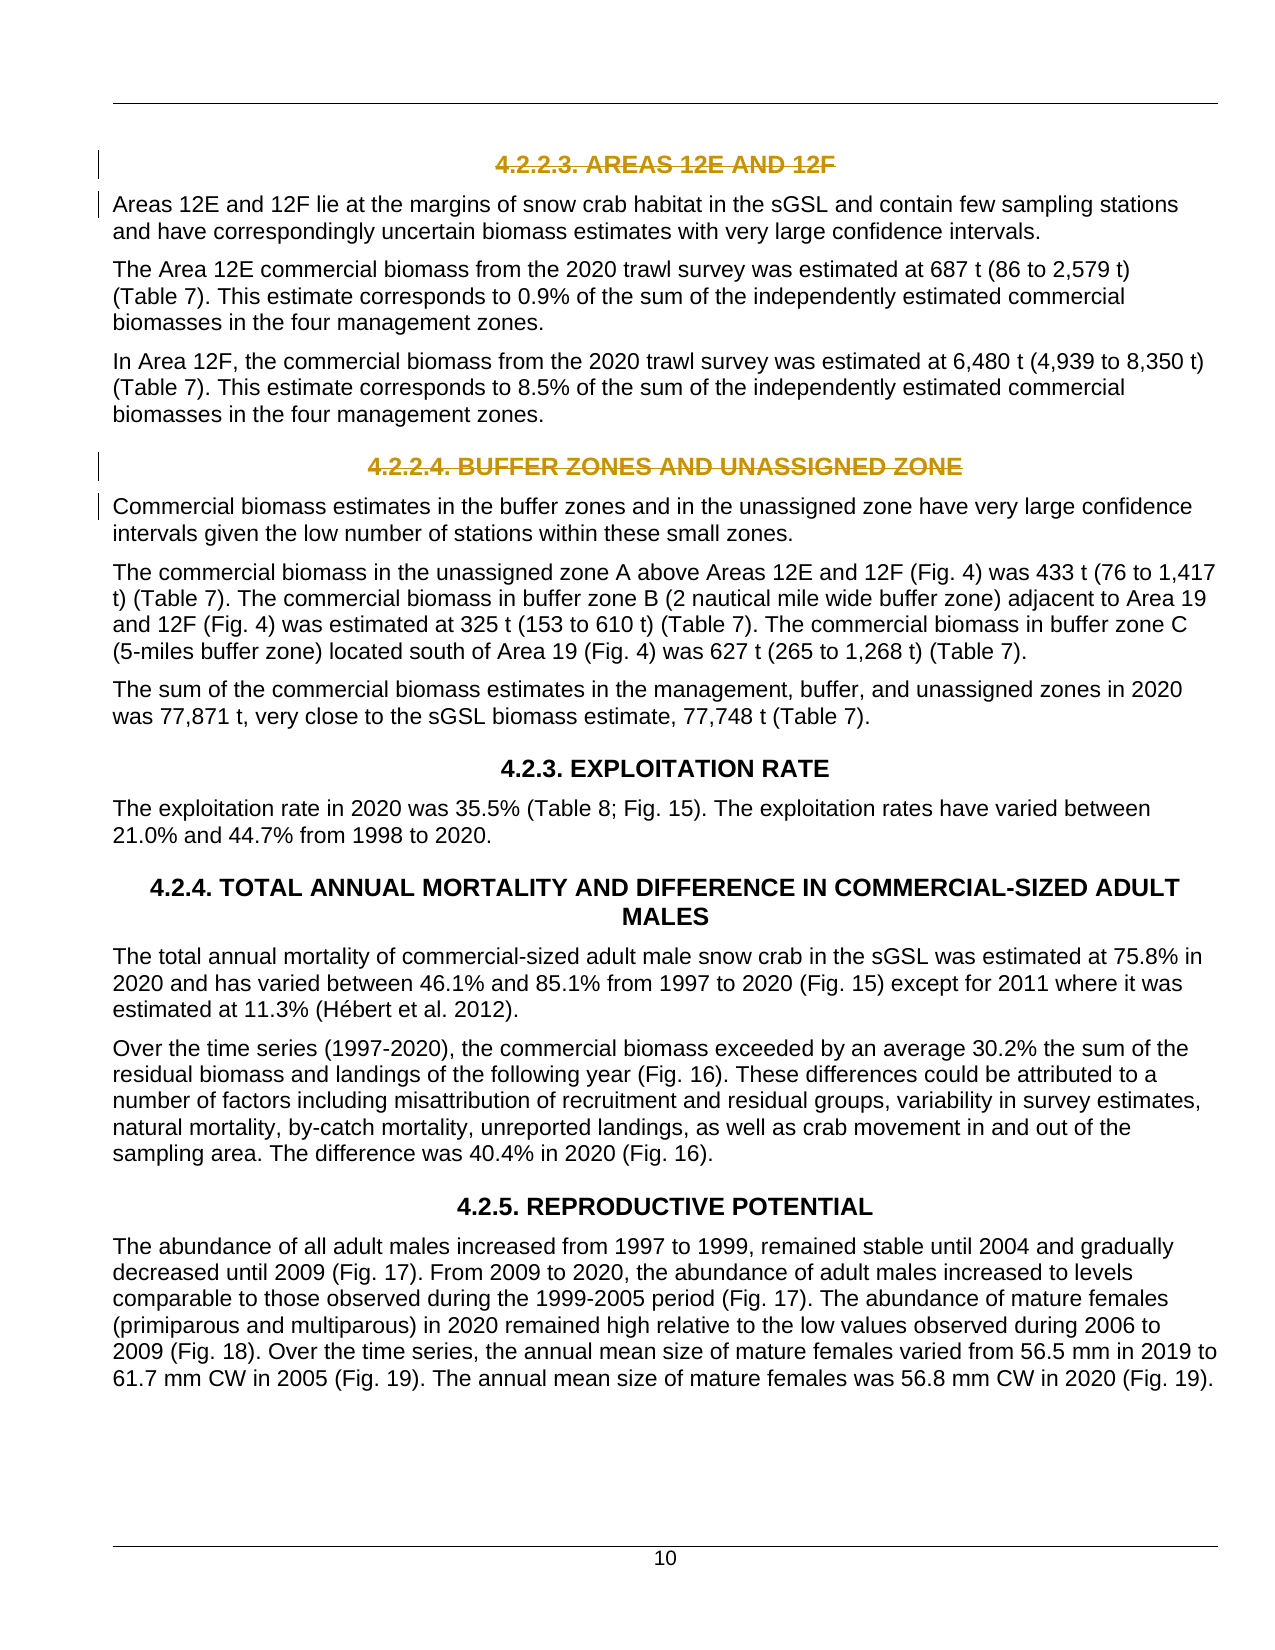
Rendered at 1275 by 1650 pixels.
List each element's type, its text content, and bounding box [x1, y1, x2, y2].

subtitle 4.2.4. Total annual mortality and difference in commercial-sized adult males [112, 873, 1218, 931]
text Commercial biomass estimates in the buffer zones and in the unassigned zone have very large confidence intervals given the low number of stations within these small zones. [112, 493, 1218, 546]
text The exploitation rate in 2020 was 35.5% (Table 8; Fig. 15). The exploitation rates have varied between 21.0% and 44.7% from 1998 to 2020. [112, 795, 1218, 848]
subtitle 4.2.5. Reproductive potential [112, 1191, 1218, 1220]
text The commercial biomass in the unassigned zone A above Areas 12E and 12F (Fig. 4) was 433 t (76 to 1,417 t) (Table 7). The commercial biomass in buffer zone B (2 nautical mile wide buffer zone) adjacent to Area 19 and 12F (Fig. 4) was estimated at 325 t (153 to 610 t) (Table 7). The commercial biomass in buffer zone C (5-miles buffer zone) located south of Area 19 (Fig. 4) was 627 t (265 to 1,268 t) (Table 7). [112, 558, 1218, 664]
text The abundance of all adult males increased from 1997 to 1999, remained stable until 2004 and gradually decreased until 2009 (Fig. 17). From 2009 to 2020, the abundance of adult males increased to levels comparable to those observed during the 1999-2005 period (Fig. 17). The abundance of mature females (primiparous and multiparous) in 2020 remained high relative to the low values observed during 2006 to 2009 (Fig. 18). Over the time series, the annual mean size of mature females varied from 56.5 mm in 2019 to 61.7 mm CW in 2005 (Fig. 19). The annual mean size of mature females was 56.8 mm CW in 2020 (Fig. 19). [112, 1233, 1218, 1391]
text Areas 12E and 12F lie at the margins of snow crab habitat in the sGSL and contain few sampling stations and have correspondingly uncertain biomass estimates with very large confidence intervals. [112, 191, 1218, 244]
text The Area 12E commercial biomass from the 2020 trawl survey was estimated at 687 t (86 to 2,579 t) (Table 7). This estimate corresponds to 0.9% of the sum of the independently estimated commercial biomasses in the four management zones. [112, 256, 1218, 336]
subtitle 4.2.3. Exploitation rate [112, 754, 1218, 783]
text The total annual mortality of commercial-sized adult male snow crab in the sGSL was estimated at 75.8% in 2020 and has varied between 46.1% and 85.1% from 1997 to 2020 (Fig. 15) except for 2011 where it was estimated at 11.3% (Hébert et al. 2012). [112, 943, 1218, 1022]
text In Area 12F, the commercial biomass from the 2020 trawl survey was estimated at 6,480 t (4,939 to 8,350 t) (Table 7). This estimate corresponds to 8.5% of the sum of the independently estimated commercial biomasses in the four management zones. [112, 348, 1218, 427]
text Over the time series (1997-2020), the commercial biomass exceeded by an average 30.2% the sum of the residual biomass and landings of the following year (Fig. 16). These differences could be attributed to a number of factors including misattribution of recruitment and residual groups, variability in survey estimates, natural mortality, by-catch mortality, unreported landings, as well as crab movement in and out of the sampling area. The difference was 40.4% in 2020 (Fig. 16). [112, 1035, 1218, 1166]
text The sum of the commercial biomass estimates in the management, buffer, and unassigned zones in 2020 was 77,871 t, very close to the sGSL biomass estimate, 77,748 t (Table 7). [112, 676, 1218, 729]
